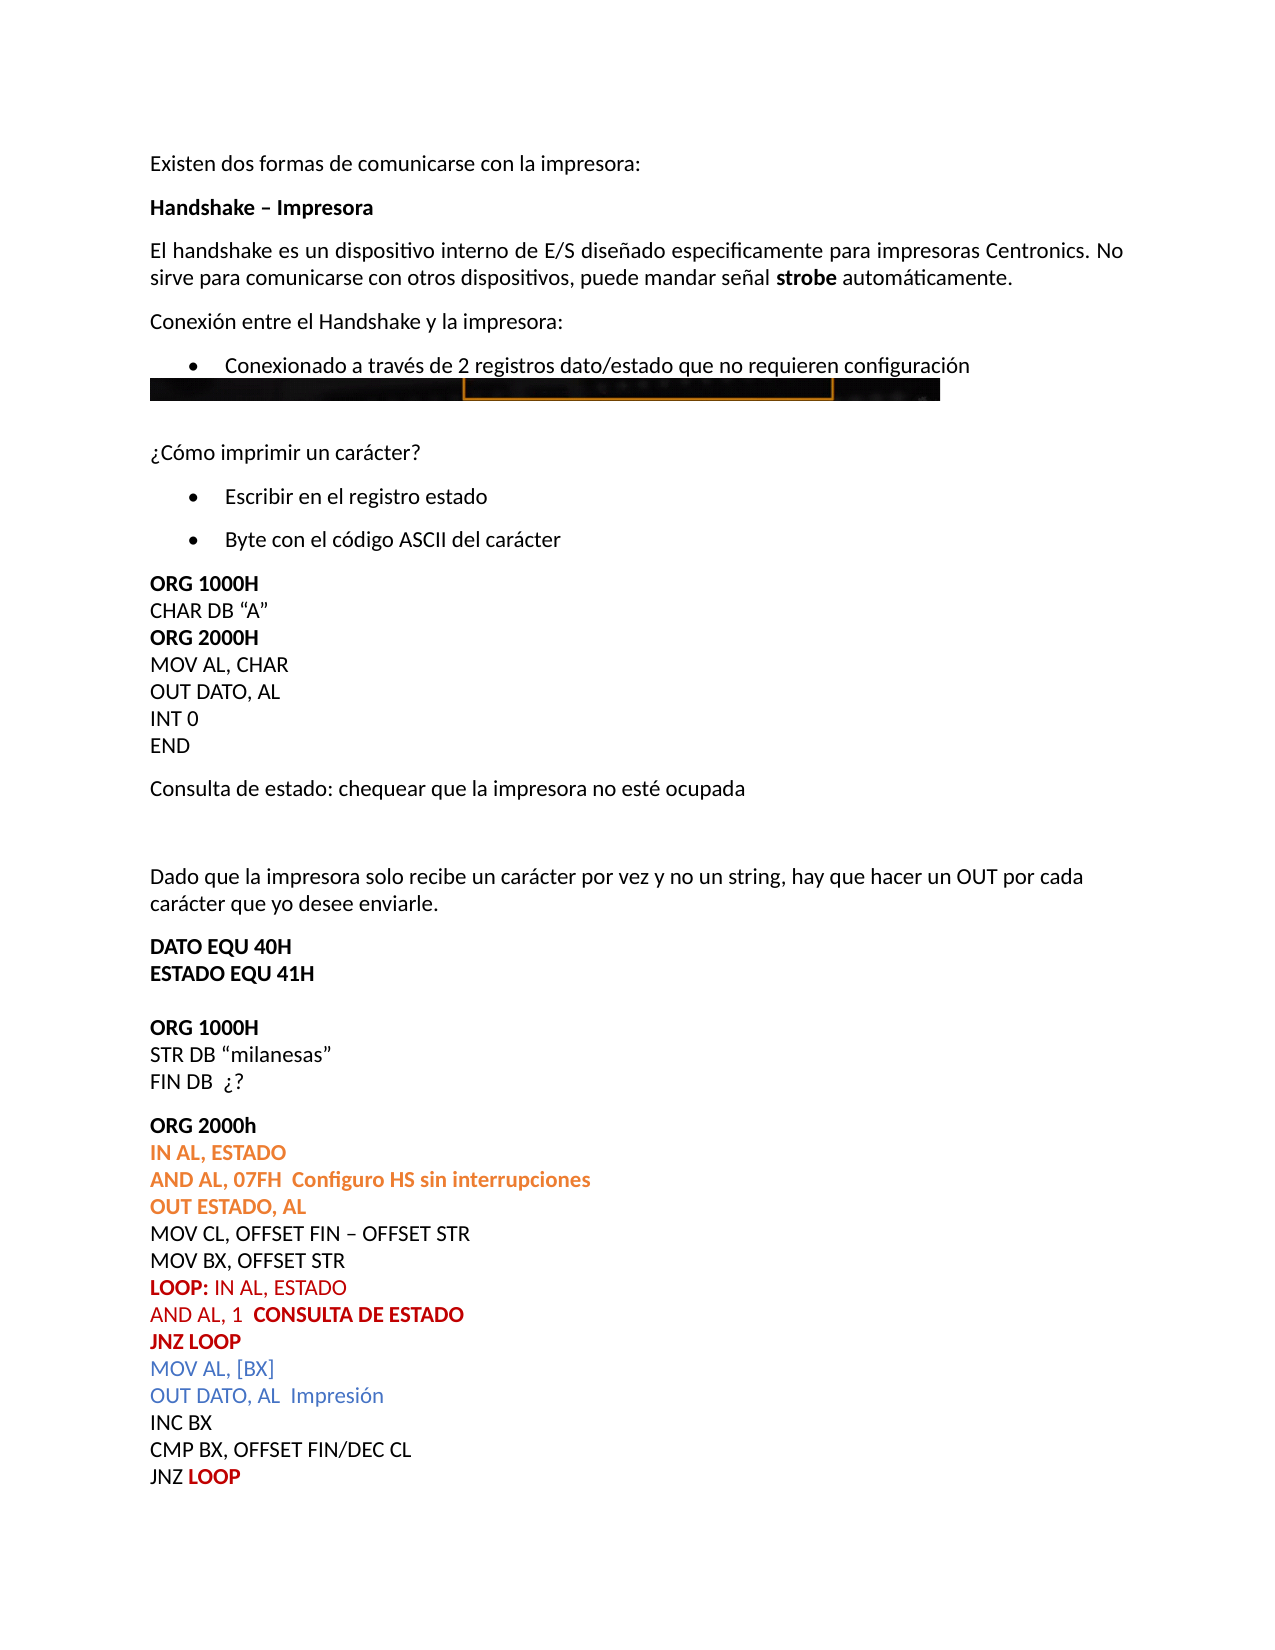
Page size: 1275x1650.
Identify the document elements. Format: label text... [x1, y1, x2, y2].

list Escribir en el registro estado [187, 482, 1125, 509]
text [150, 1112, 1125, 1489]
text DATO EQU 40H ESTADO EQU 41H ORG 1000H STR DB “milanesas” FIN DB ¿? [150, 933, 1125, 1095]
text El handshake es un dispositivo interno de E/S diseñado especificamente para impresoras Centronics. No sirve para comunicarse con otros dispositivos, puede mandar señal strobe automáticamente. [150, 237, 1125, 291]
text ORG 1000H CHAR DB “A” ORG 2000H MOV AL, CHAR OUT DATO, AL INT 0 END [150, 570, 1125, 759]
list Conexionado a través de 2 registros dato/estado que no requieren configuración [187, 352, 1125, 378]
text Dado que la impresora solo recibe un carácter por vez y no un string, hay que hacer un OUT por cada carácter que yo desee enviarle. [150, 863, 1125, 917]
text Handshake – Impresora [150, 194, 1125, 221]
text Existen dos formas de comunicarse con la impresora: [150, 150, 1125, 177]
list Byte con el código ASCII del carácter [187, 526, 1125, 553]
text ¿Cómo imprimir un carácter? [150, 439, 1125, 466]
text Conexión entre el Handshake y la impresora: [150, 308, 1125, 335]
text Consulta de estado: chequear que la impresora no esté ocupada [150, 775, 1125, 802]
